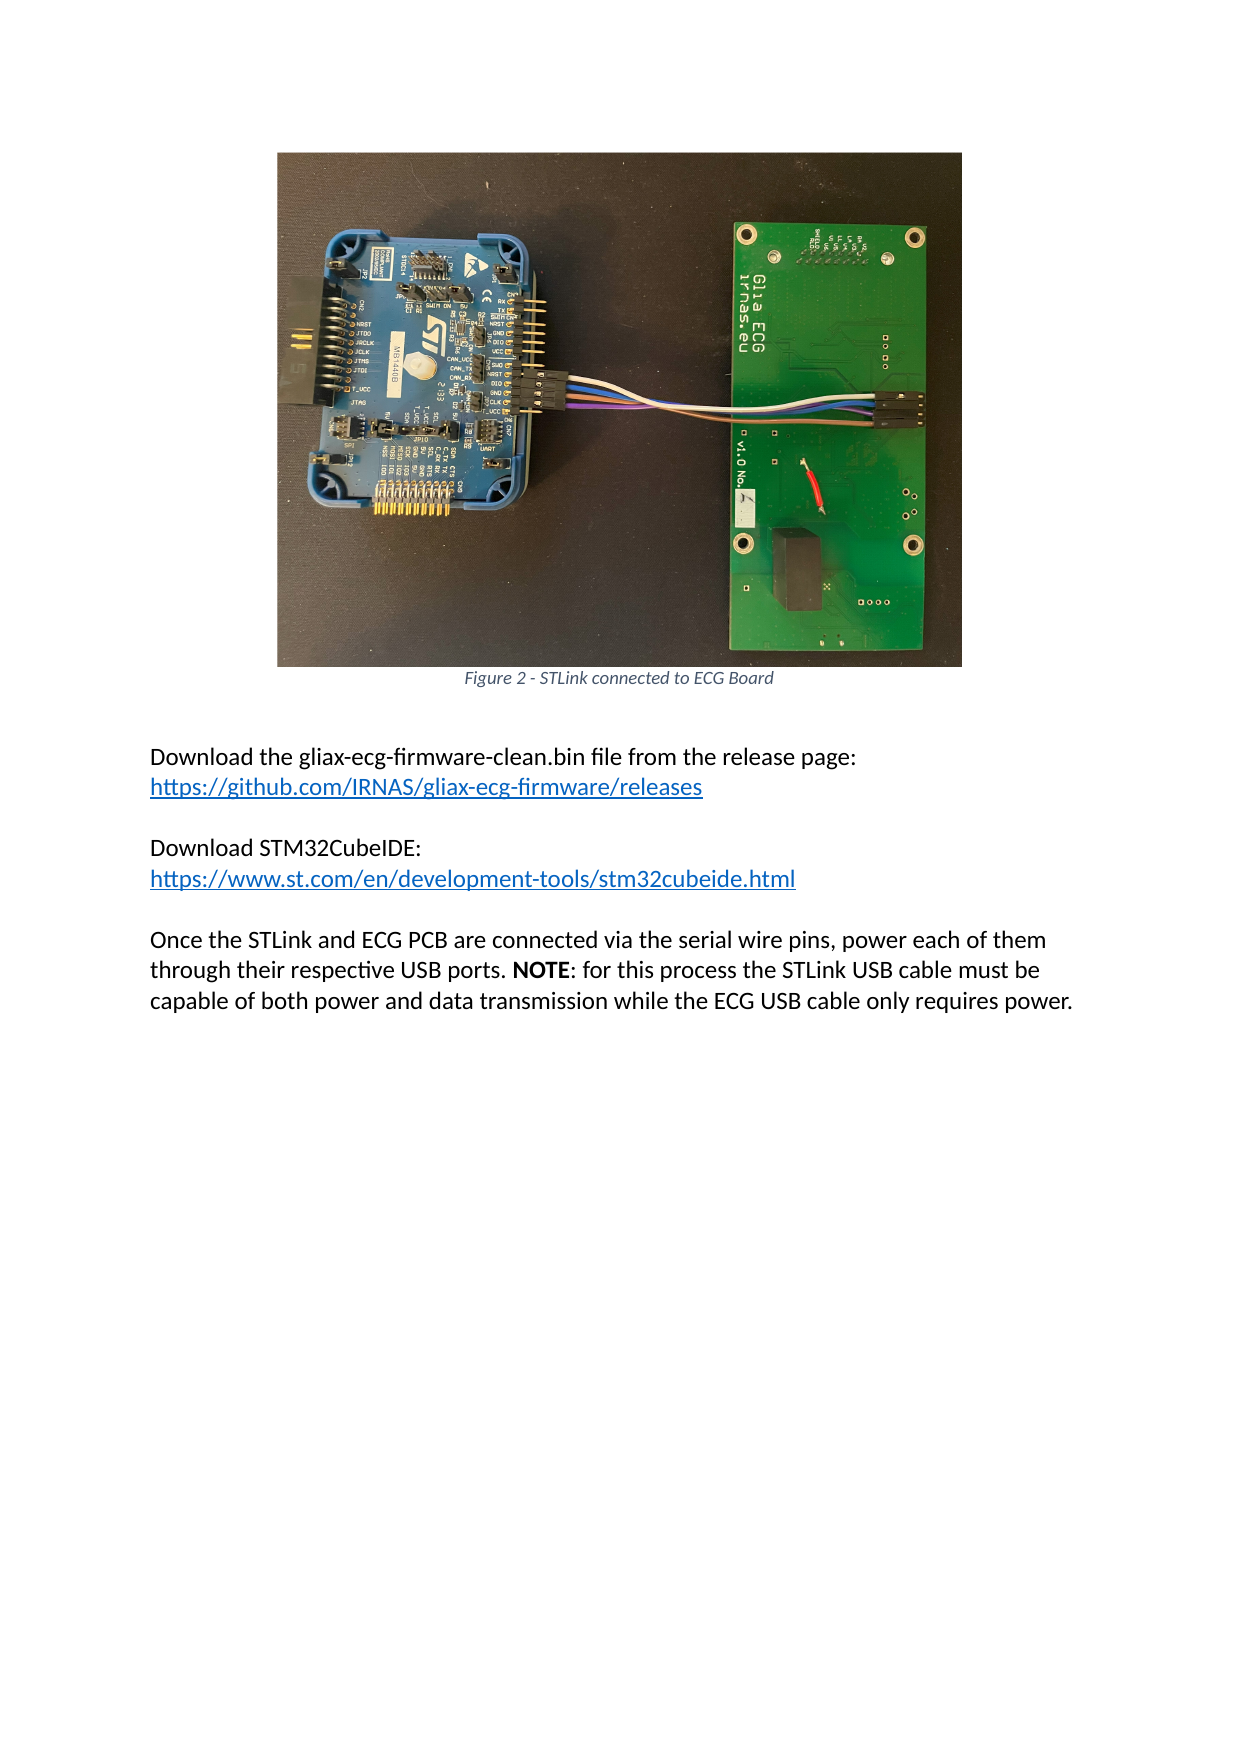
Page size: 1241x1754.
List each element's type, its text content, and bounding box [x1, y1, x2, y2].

text Download the gliax-ecg-firmware-clean.bin file from the release page: https://github.com/IRNAS/gliax-ecg-firmware/releases [150, 741, 1090, 802]
text https://www.st.com/en/development-tools/stm32cubeide.html [150, 863, 1090, 893]
text Download STM32CubeIDE: [150, 832, 1090, 863]
picture [278, 153, 961, 667]
text Figure 2 - STLink connected to ECG Board [150, 666, 1090, 689]
text Once the STLink and ECG PCB are connected via the serial wire pins, power each of them through their respective USB ports. NOTE: for this process the STLink USB cable must be capable of both power and data transmission while the ECG USB cable only requires power. [150, 924, 1090, 1015]
